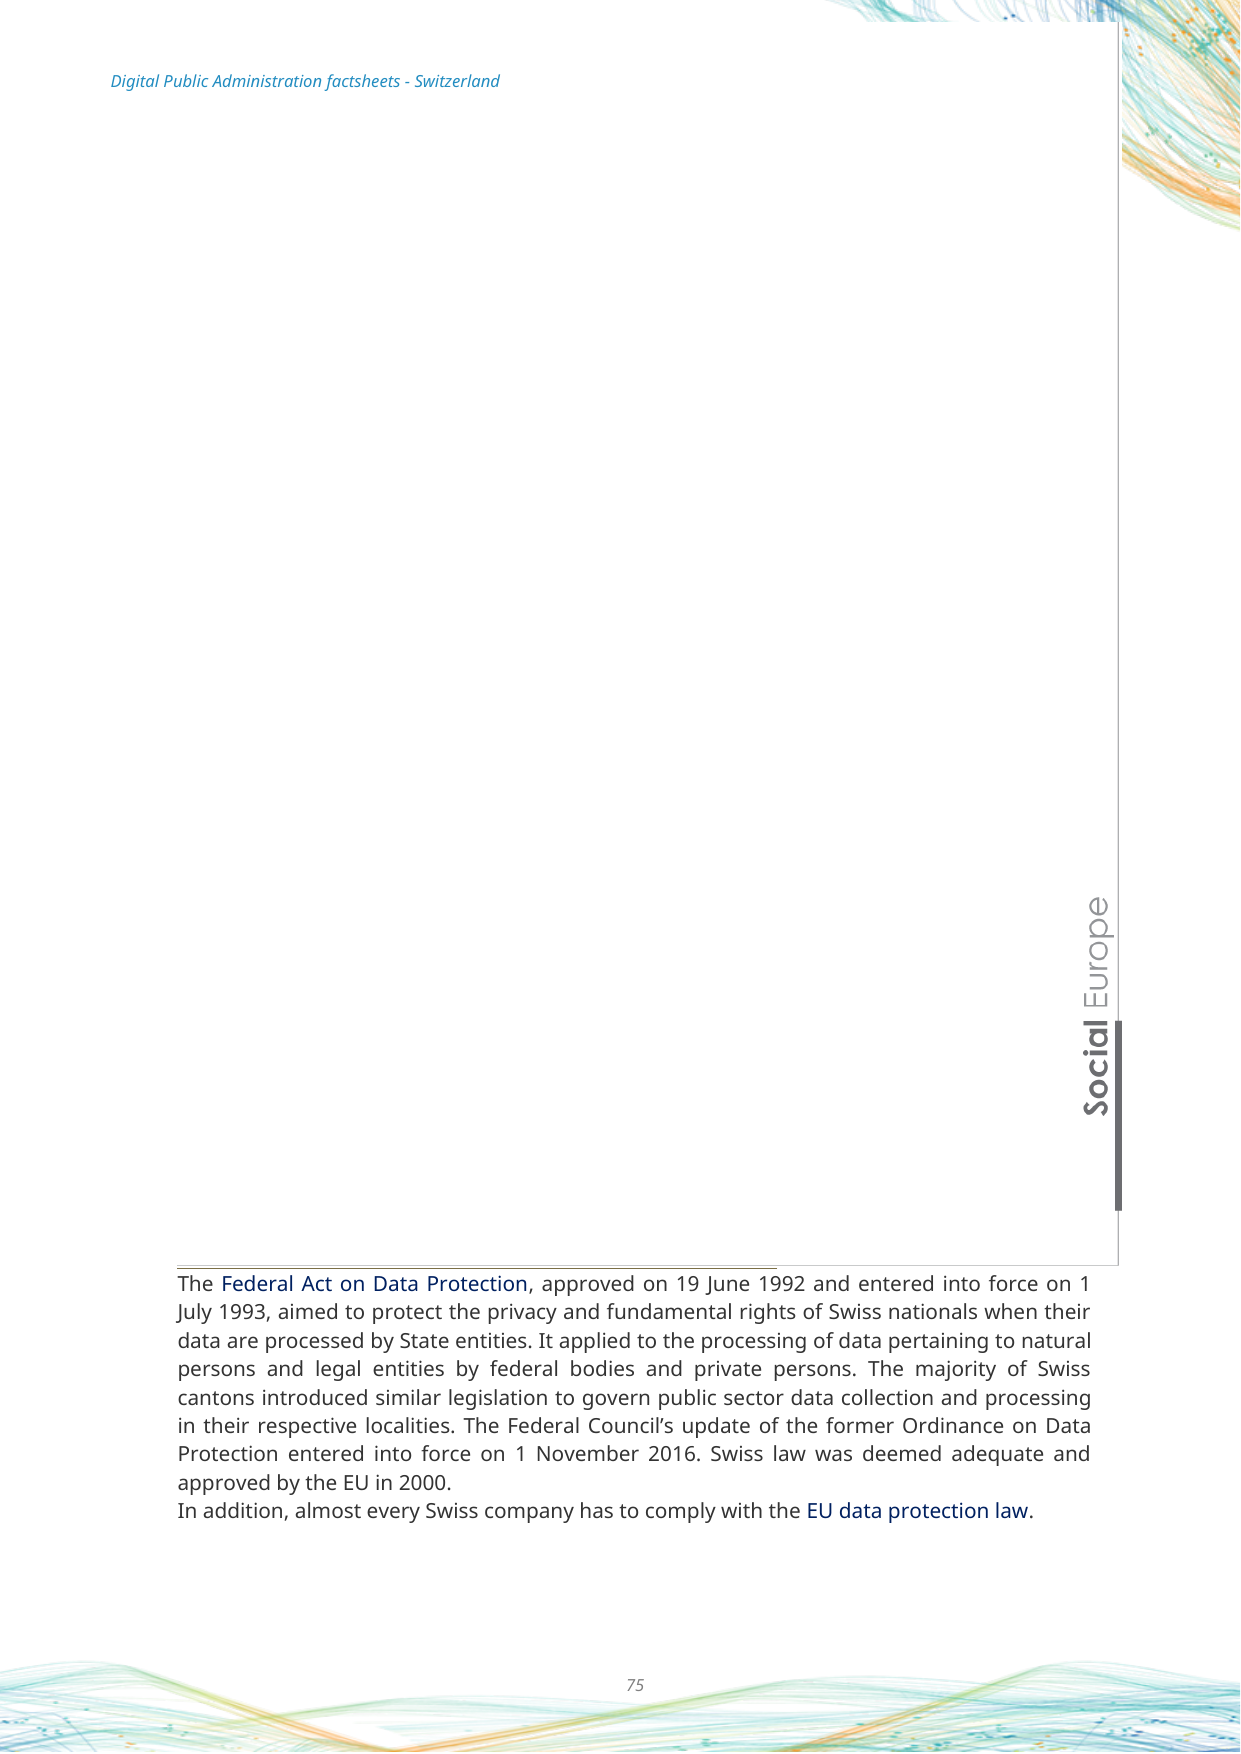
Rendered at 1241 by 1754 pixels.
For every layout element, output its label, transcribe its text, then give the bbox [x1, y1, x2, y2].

picture [177, 0, 1241, 1266]
picture [0, 1643, 1241, 1752]
text The Federal Act on Data Protection, approved on 19 June 1992 and entered into force on 1 July 1993, aimed to protect the privacy and fundamental rights of Swiss nationals when their data are processed by State entities. It applied to the processing of data pertaining to natural persons and legal entities by federal bodies and private persons. The majority of Swiss cantons introduced similar legislation to govern public sector data collection and processing in their respective localities. The Federal Council’s update of the former Ordinance on Data Protection entered into force on 1 November 2016. Swiss law was deemed adequate and approved by the EU in 2000. [177, 1269, 1092, 1496]
text In addition, almost every Swiss company has to comply with the EU data protection law. [177, 1496, 1092, 1525]
